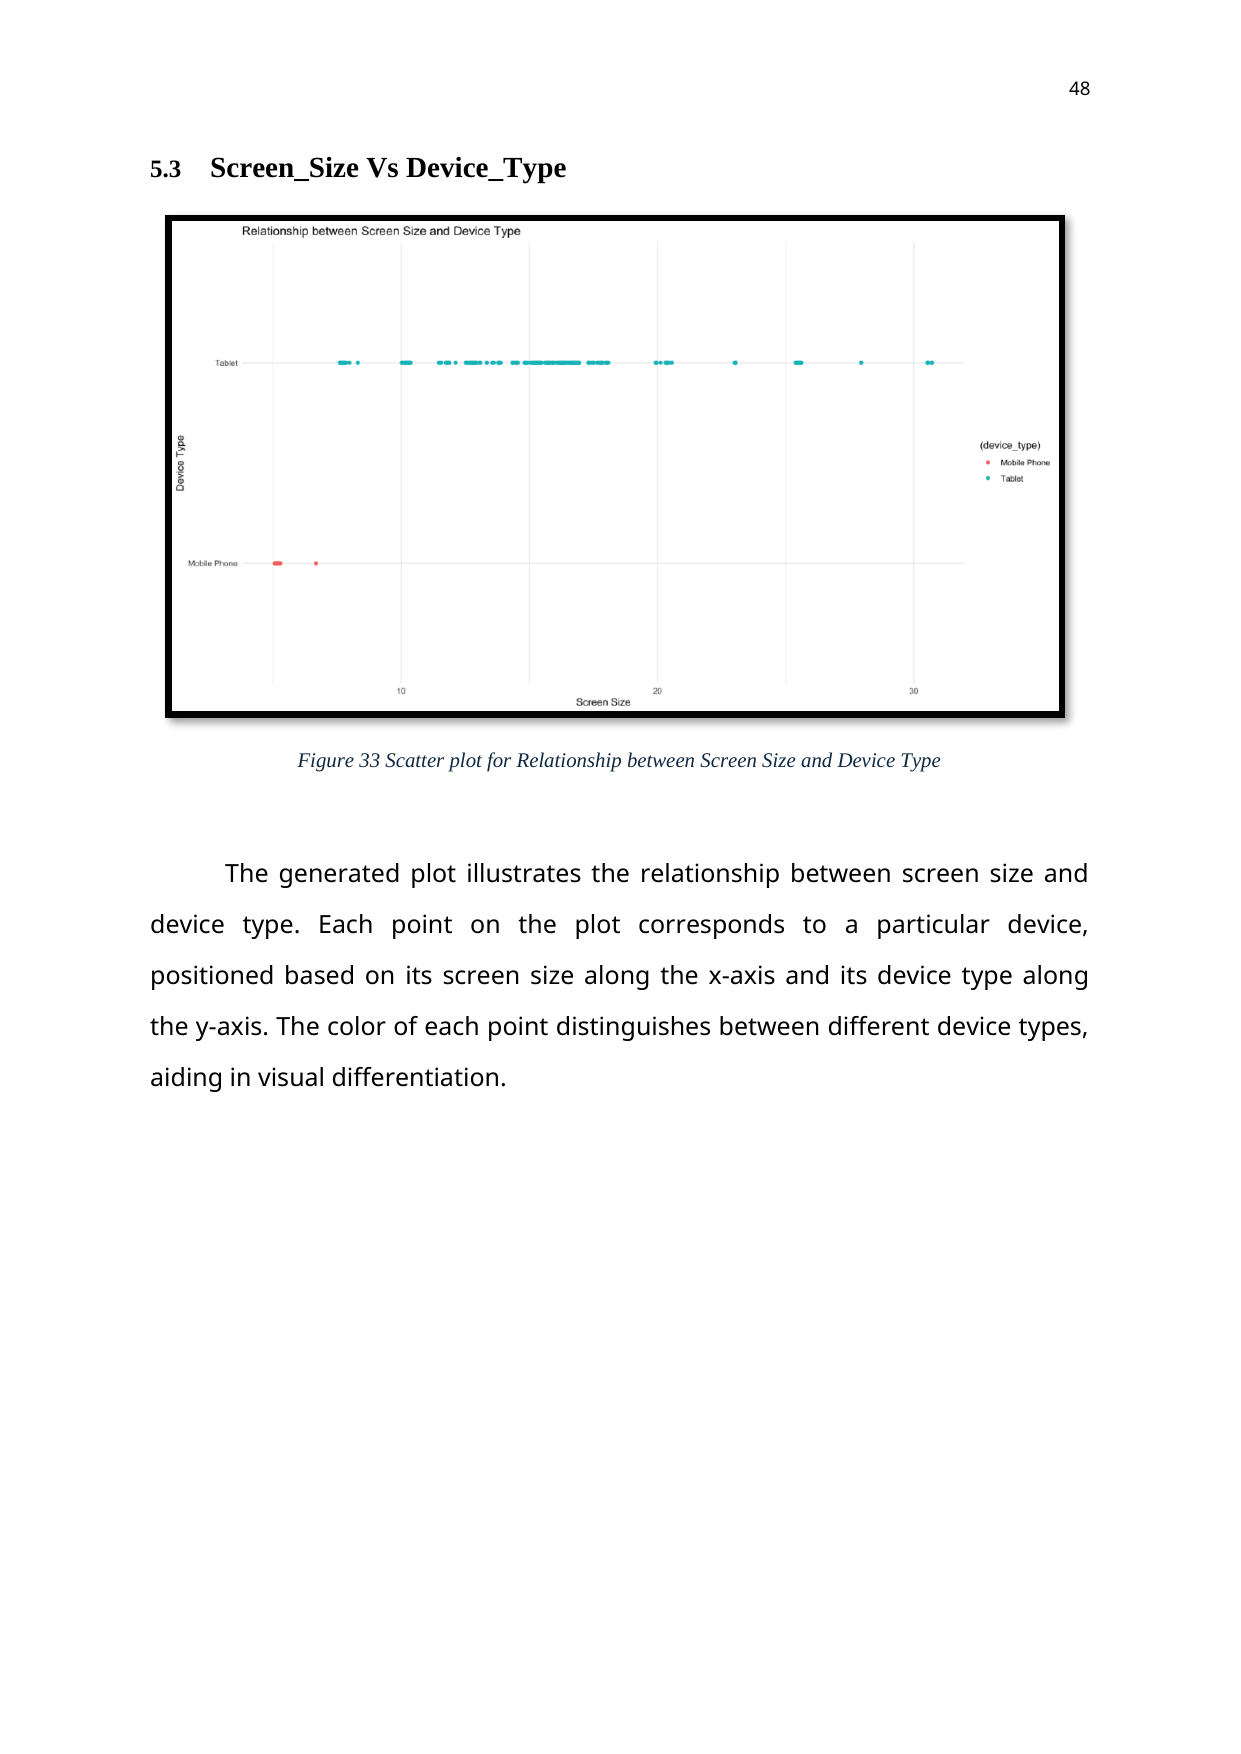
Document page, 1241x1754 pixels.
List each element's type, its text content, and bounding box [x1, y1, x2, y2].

picture [172, 221, 1059, 711]
text The generated plot illustrates the relationship between screen size and device type. Each point on the plot corresponds to a particular device, positioned based on its screen size along the x-axis and its device type along the y-axis. The color of each point distinguishes between different device types, aiding in visual differentiation. [150, 856, 1090, 1094]
subtitle Screen_Size Vs Device_Type [150, 150, 1090, 183]
